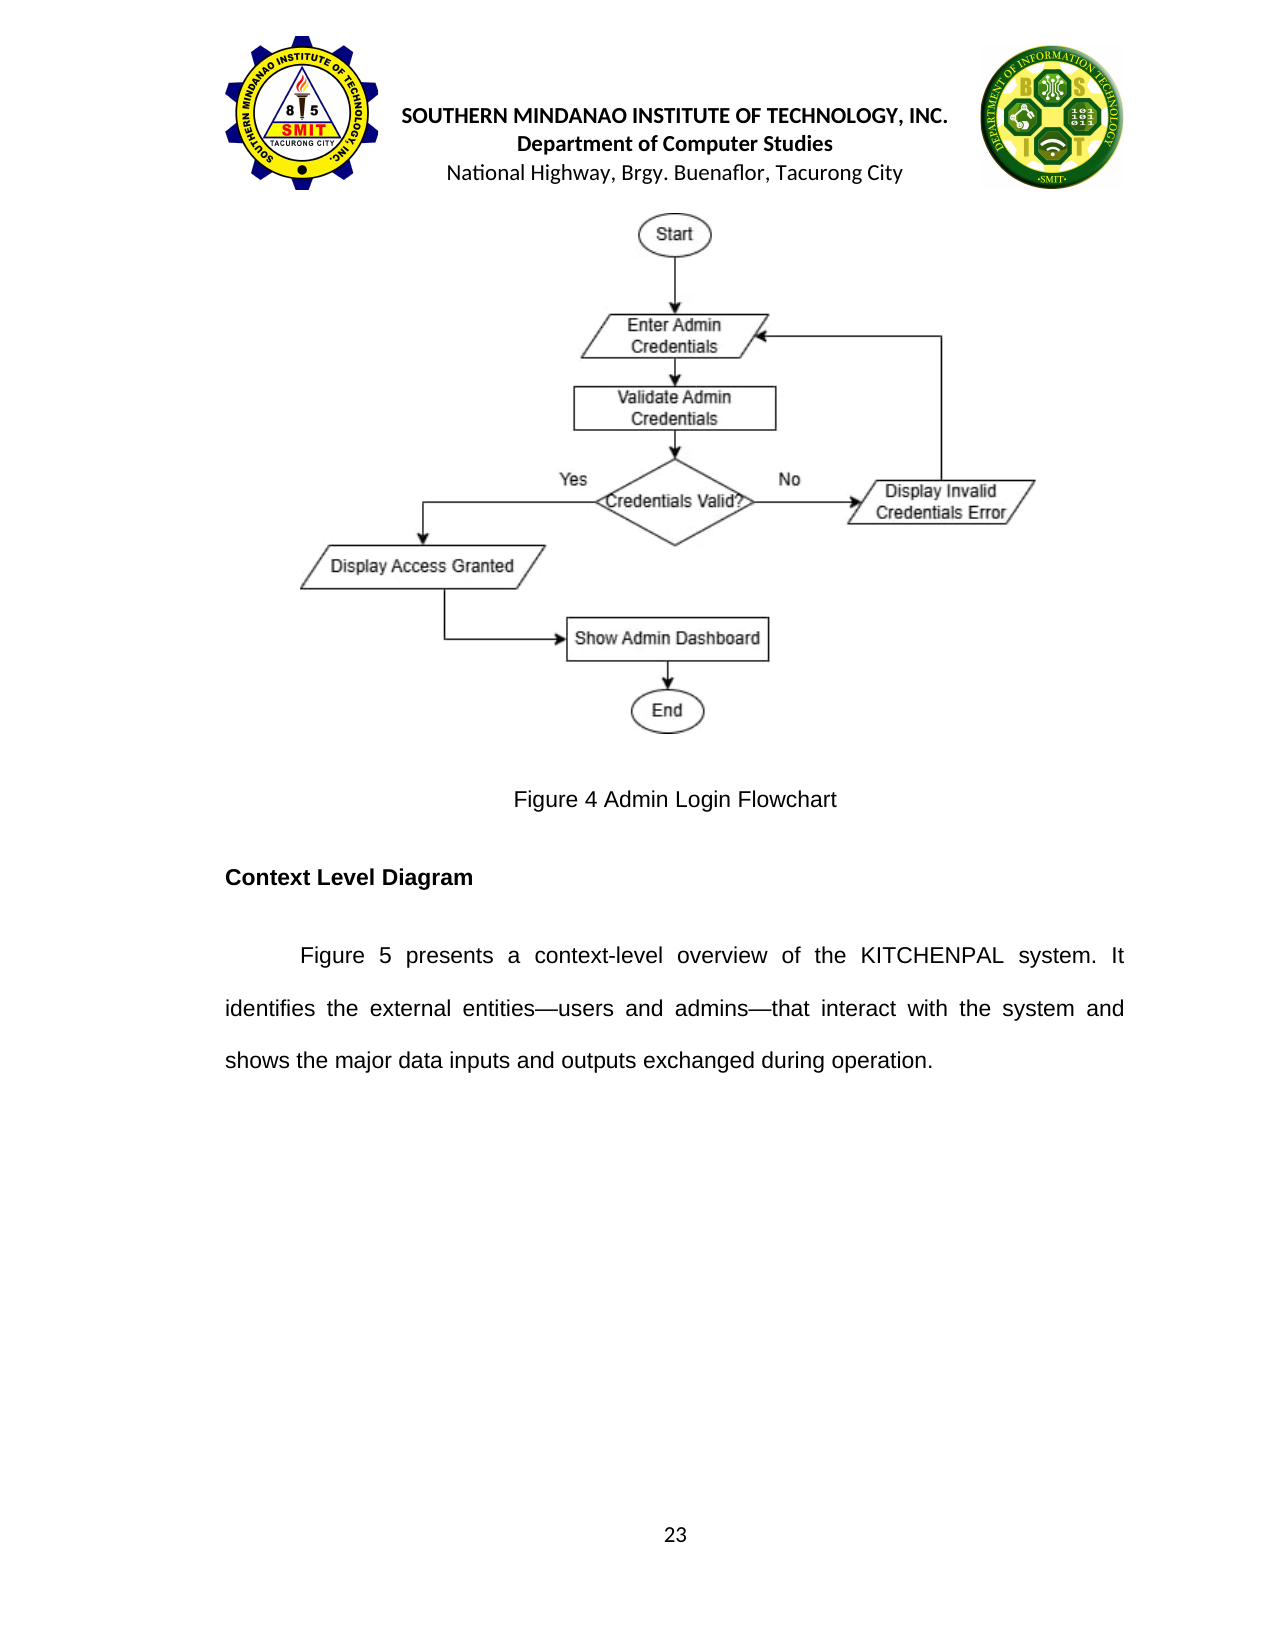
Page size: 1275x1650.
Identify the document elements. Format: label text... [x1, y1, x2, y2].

picture [980, 45, 1124, 189]
text Figure 5 presents a context-level overview of the KITCHENPAL system. It identifies the external entities—users and admins—that interact with the system and shows the major data inputs and outputs exchanged during operation. [225, 942, 1125, 1073]
text Figure 4 Admin Login Flowchart [225, 786, 1125, 813]
text Context Level Diagram [225, 864, 1125, 890]
picture [225, 36, 379, 190]
picture [300, 213, 1036, 734]
